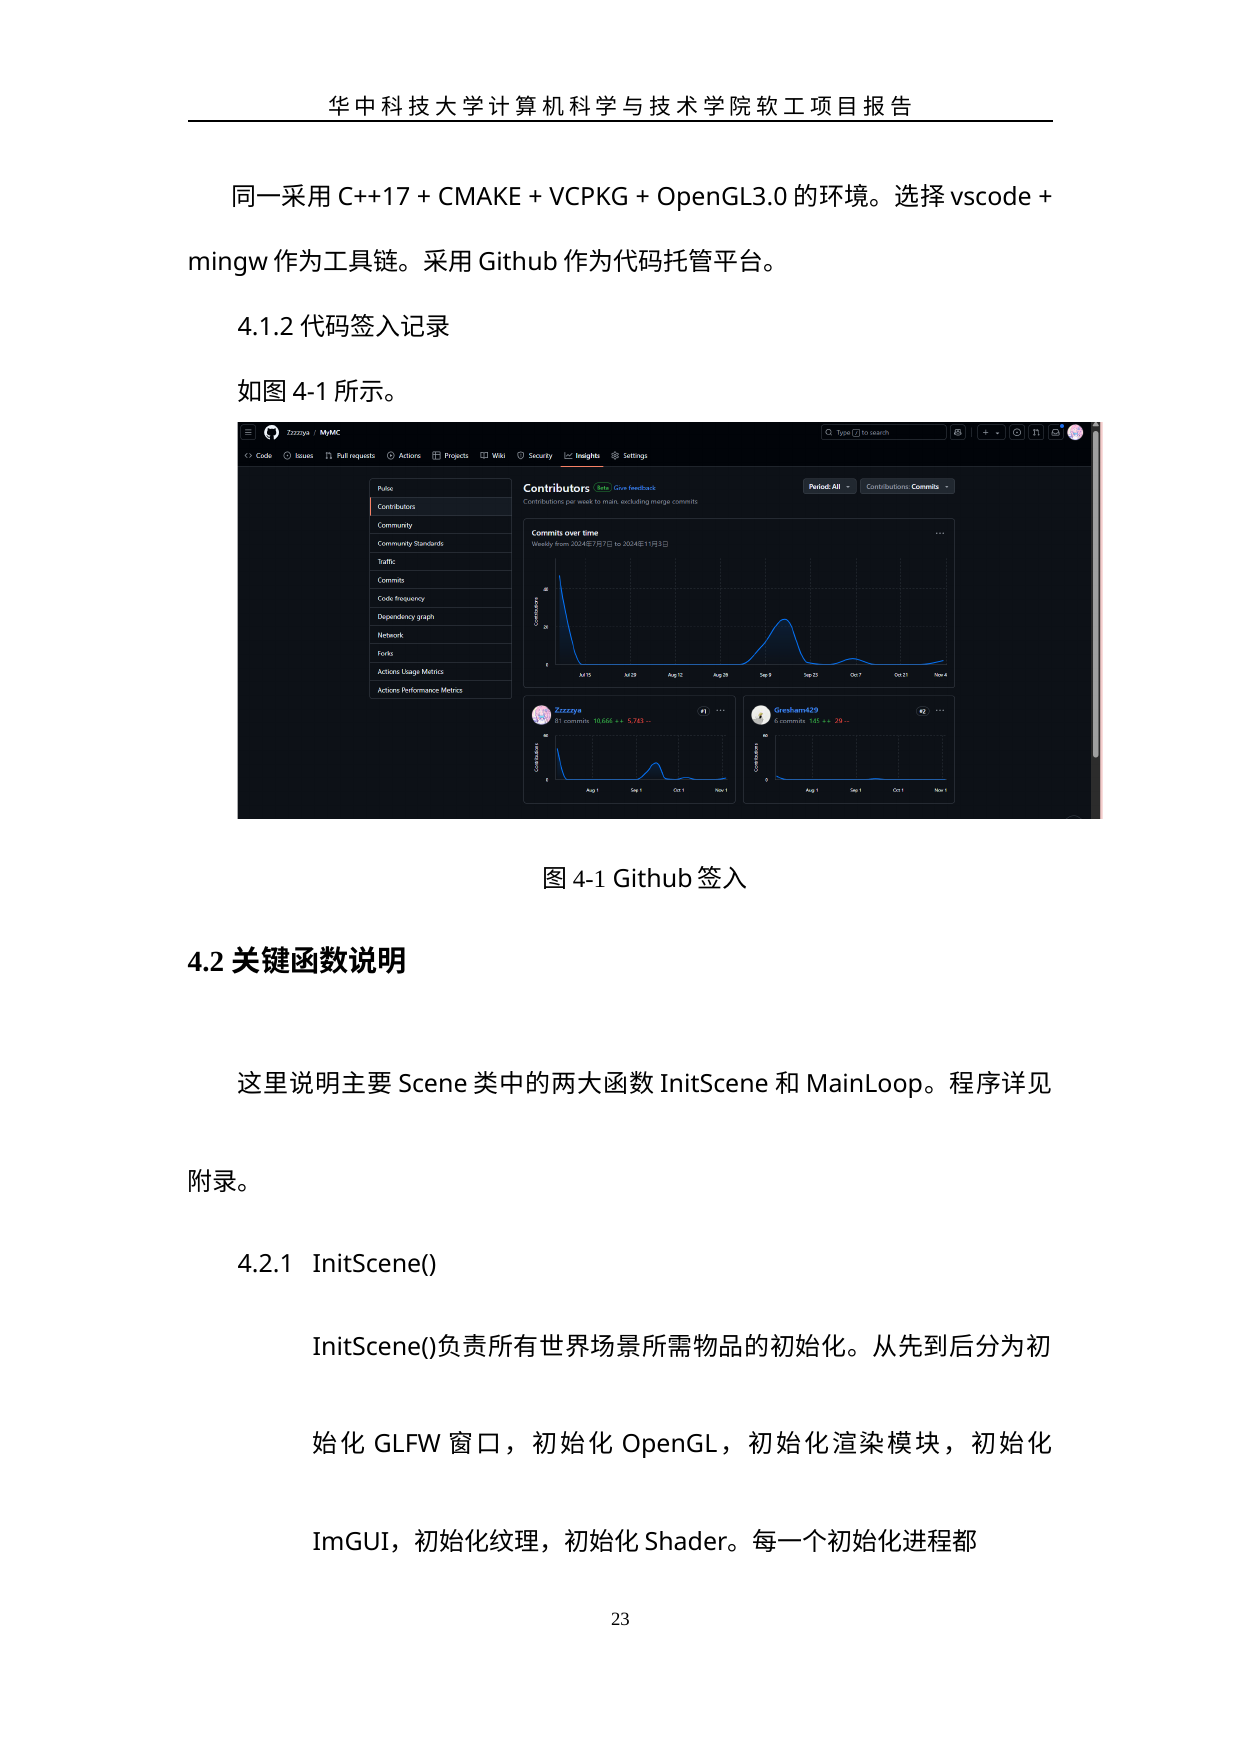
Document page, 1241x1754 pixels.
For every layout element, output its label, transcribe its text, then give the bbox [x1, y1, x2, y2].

text 同一采用C++17 + CMAKE + VCPKG + OpenGL3.0的环境。选择vscode + mingw作为工具链。采用Github作为代码托管平台。 [187, 162, 1053, 292]
picture [237, 422, 1103, 819]
text 如图4-1所示。 [187, 357, 1053, 422]
text 4.2 关键函数说明 [187, 926, 1053, 991]
text 4.1.2 代码签入记录 [187, 292, 1053, 357]
text 这里说明主要Scene类中的两大函数InitScene和MainLoop。程序详见附录。 [187, 1049, 1053, 1212]
list InitScene() [237, 1230, 1053, 1295]
list InitScene()负责所有世界场景所需物品的初始化。从先到后分为初始化GLFW窗口，初始化OpenGL，初始化渲染模块，初始化ImGUI，初始化纹理，初始化Shader。每一个初始化进程都 [312, 1312, 1053, 1572]
text 图4-1 Github签入 [187, 844, 1053, 909]
